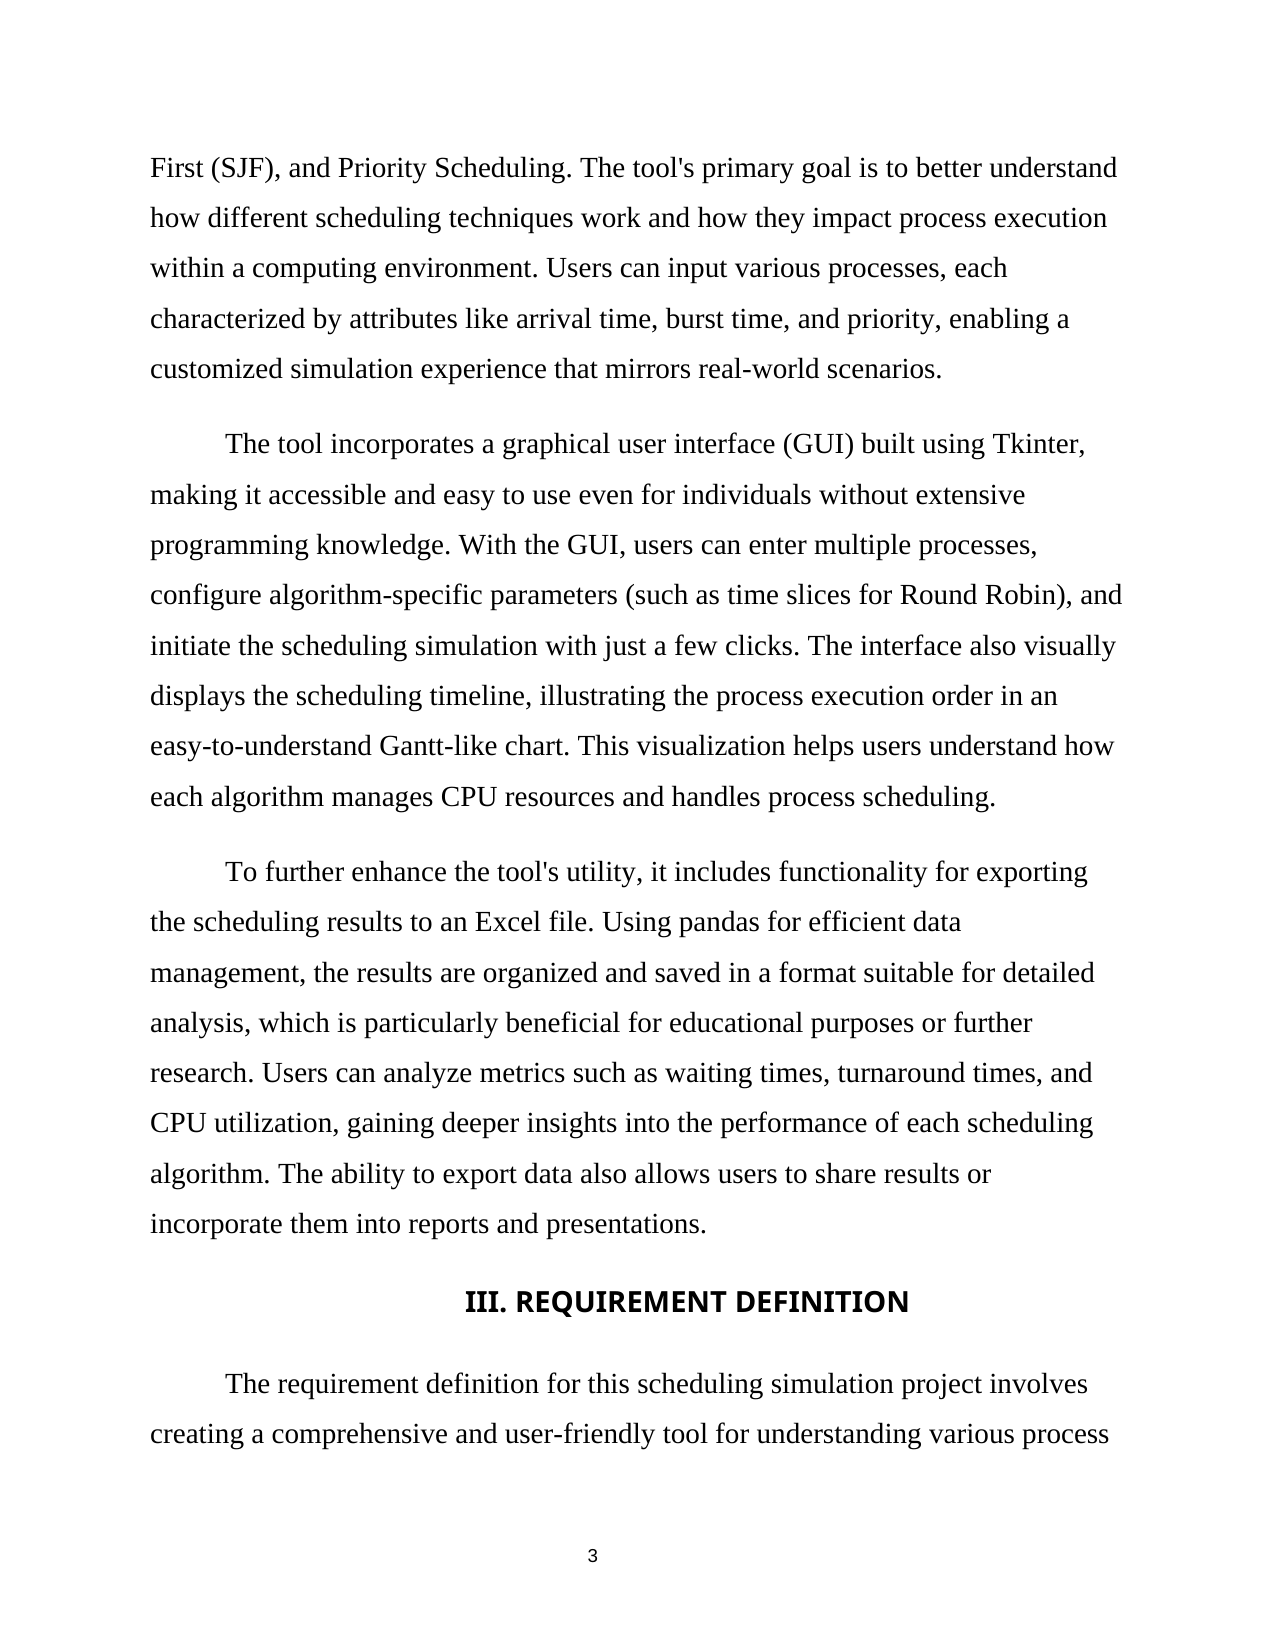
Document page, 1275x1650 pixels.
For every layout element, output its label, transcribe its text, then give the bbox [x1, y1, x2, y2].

text To further enhance the tool's utility, it includes functionality for exporting the scheduling results to an Excel file. Using pandas for efficient data management, the results are organized and saved in a format suitable for detailed analysis, which is particularly beneficial for educational purposes or further research. Users can analyze metrics such as waiting times, turnaround times, and CPU utilization, gaining deeper insights into the performance of each scheduling algorithm. The ability to export data also allows users to share results or incorporate them into reports and presentations. [150, 854, 1125, 1240]
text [150, 150, 1125, 385]
text III. REQUIREMENT DEFINITION [150, 1282, 1125, 1321]
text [150, 1366, 1125, 1450]
text The tool incorporates a graphical user interface (GUI) built using Tkinter, making it accessible and easy to use even for individuals without extensive programming knowledge. With the GUI, users can enter multiple processes, configure algorithm-specific parameters (such as time slices for Round Robin), and initiate the scheduling simulation with just a few clicks. The interface also visually displays the scheduling timeline, illustrating the process execution order in an easy-to-understand Gantt-like chart. This visualization helps users understand how each algorithm manages CPU resources and handles process scheduling. [150, 427, 1125, 812]
